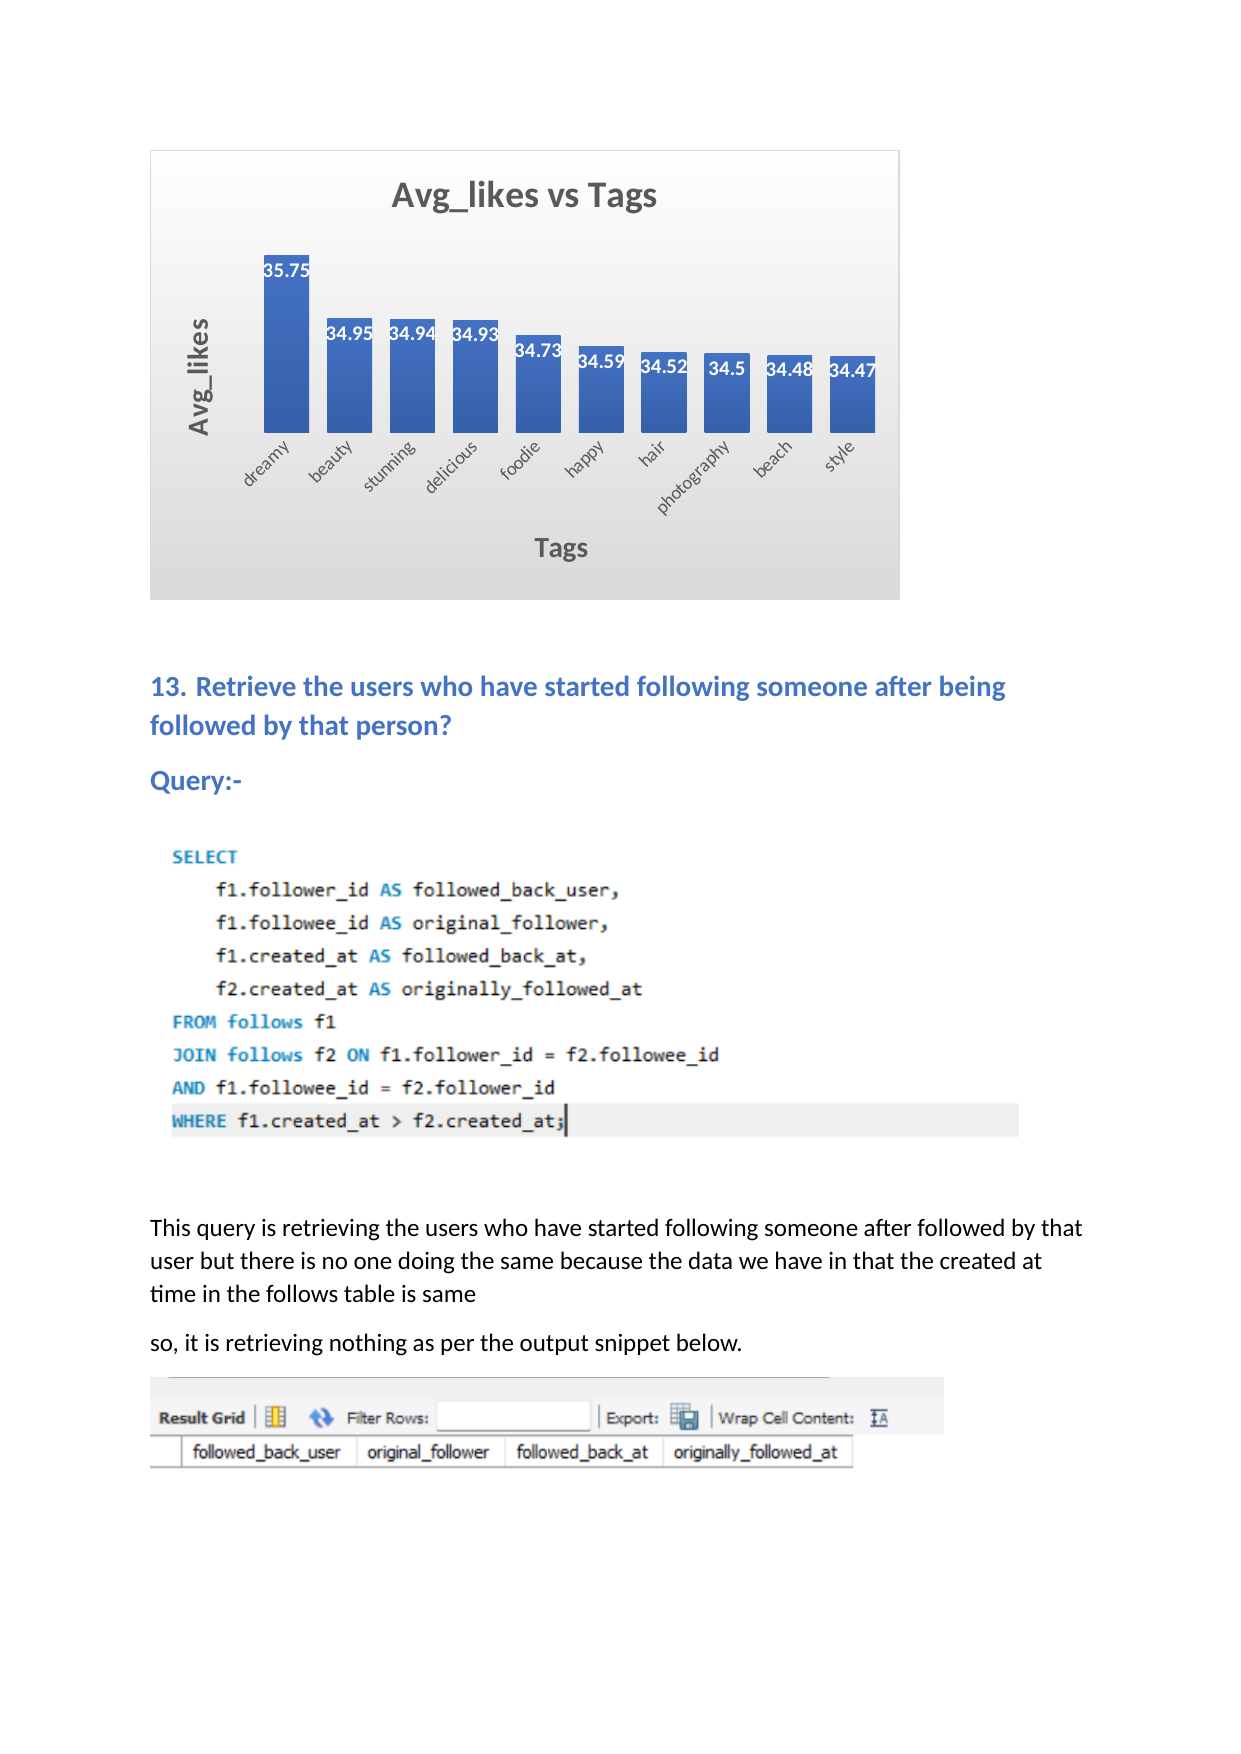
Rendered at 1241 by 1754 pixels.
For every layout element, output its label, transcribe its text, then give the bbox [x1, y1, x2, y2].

text 13. Retrieve the users who have started following someone after being followed by that person? [150, 668, 1090, 742]
text so, it is retrieving nothing as per the output snippet below. [150, 1327, 1090, 1358]
text Query:- [150, 762, 1090, 798]
text This query is retrieving the users who have started following someone after followed by that user but there is no one doing the same because the data we have in that the created at time in the follows table is same [150, 1212, 1090, 1308]
picture [150, 1377, 944, 1512]
picture [150, 817, 1019, 1194]
